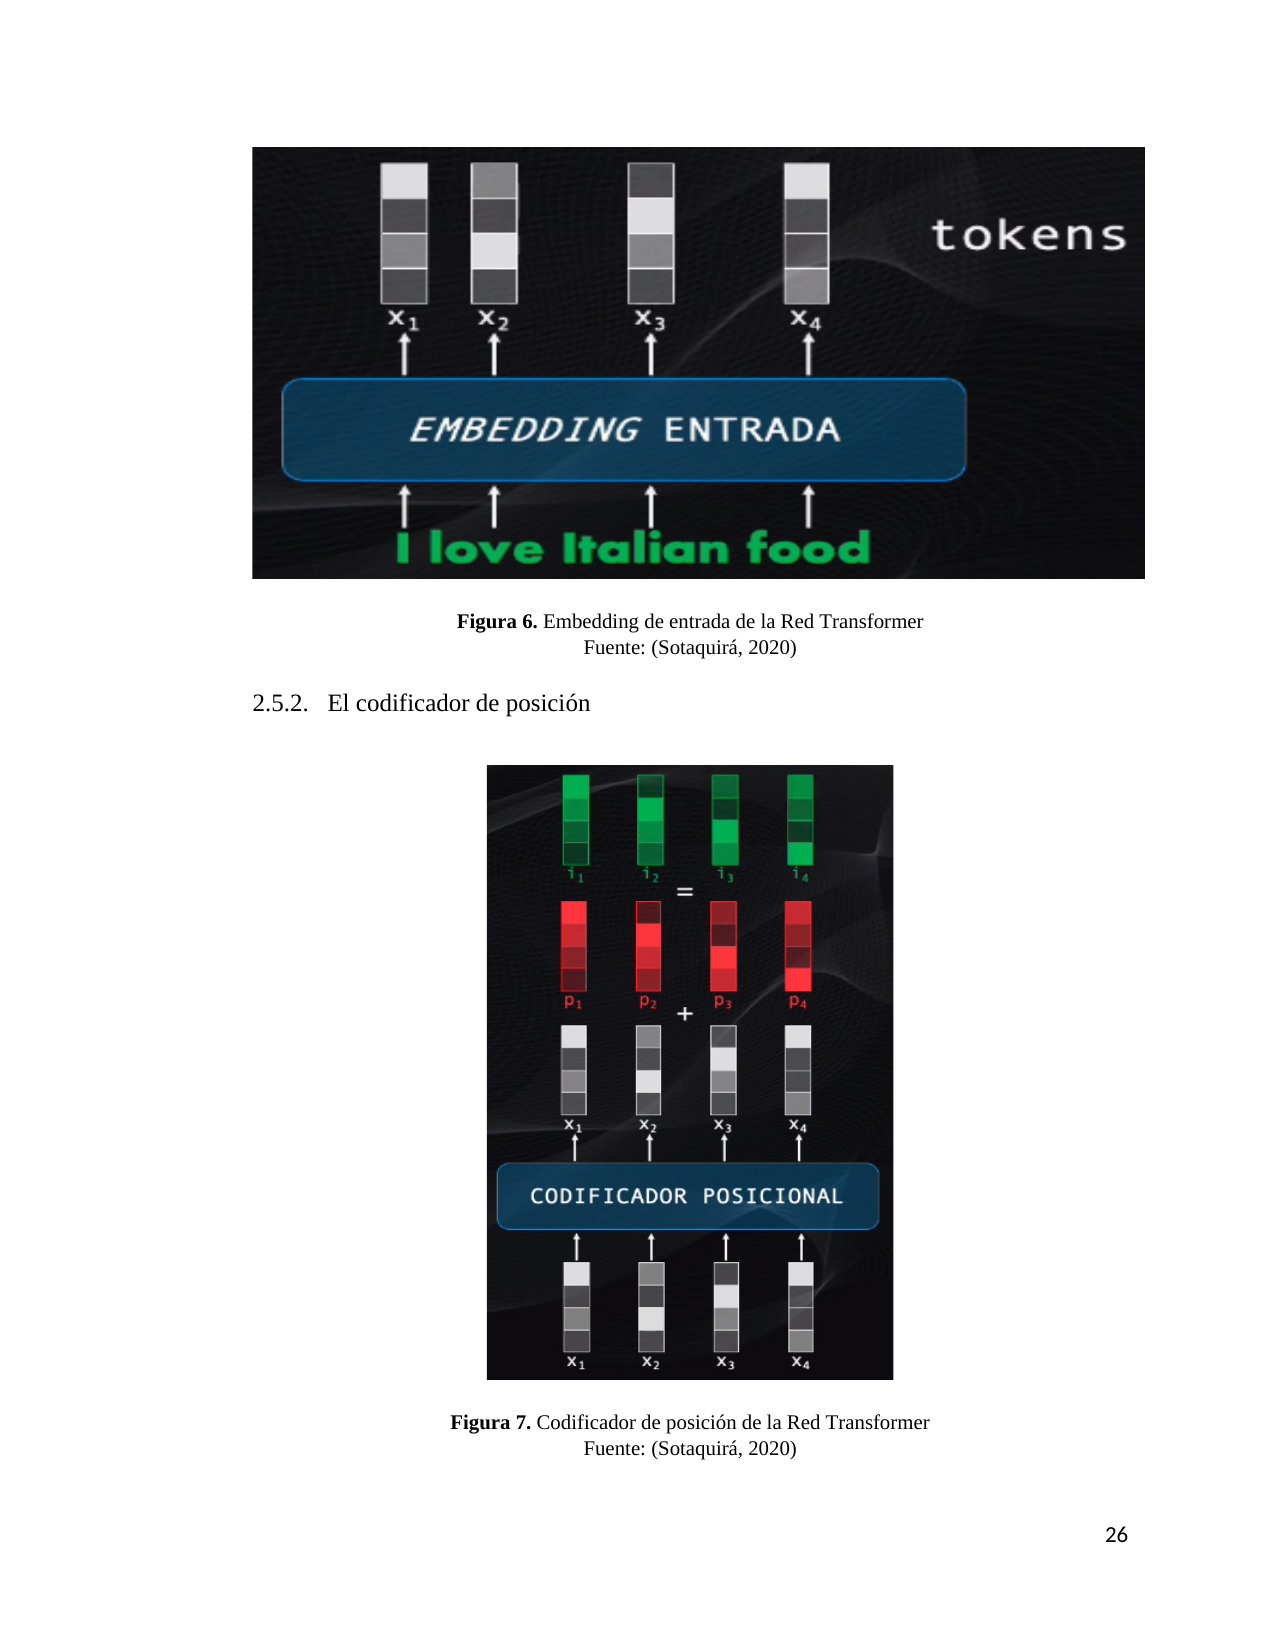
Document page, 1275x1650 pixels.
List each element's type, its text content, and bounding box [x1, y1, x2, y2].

list Fuente: [252, 635, 1128, 659]
subtitle El codificador de posición [252, 688, 1128, 716]
text Figura 6. Embedding de entrada de la Red Transformer [252, 609, 1128, 633]
picture [486, 765, 894, 1380]
text Figura 7. Codificador de posición de la Red Transformer [252, 1410, 1128, 1434]
picture [252, 147, 1145, 579]
list Fuente: [252, 1436, 1128, 1460]
